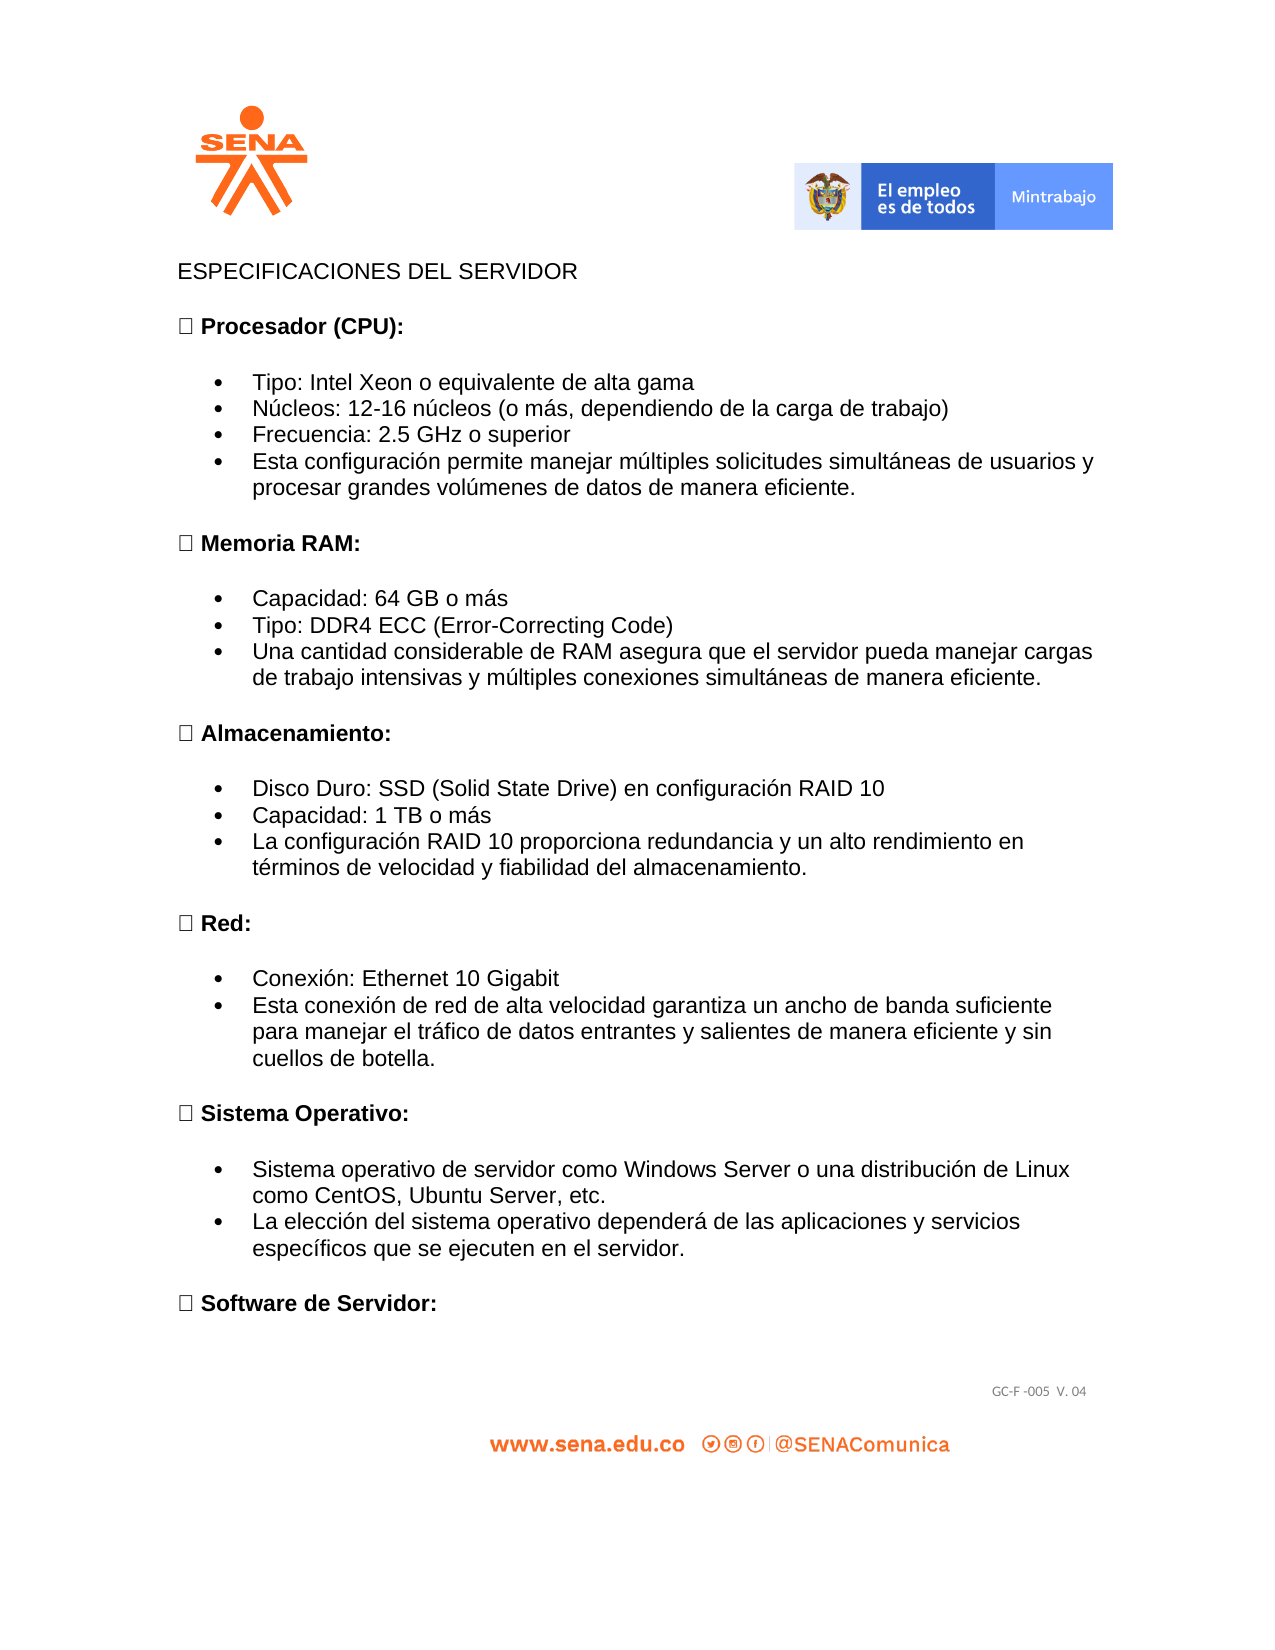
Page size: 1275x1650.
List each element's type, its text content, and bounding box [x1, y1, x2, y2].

picture [794, 163, 1113, 230]
text  Procesador (CPU): [177, 313, 1098, 339]
text ESPECIFICACIONES DEL SERVIDOR [177, 258, 1098, 284]
list Esta configuración permite manejar múltiples solicitudes simultáneas de usuarios y procesar grandes volúmenes de datos de manera eficiente. [214, 448, 1098, 501]
list La configuración RAID 10 proporciona redundancia y un alto rendimiento en términos de velocidad y fiabilidad del almacenamiento. [214, 828, 1098, 881]
list Una cantidad considerable de RAM asegura que el servidor pueda manejar cargas de trabajo intensivas y múltiples conexiones simultáneas de manera eficiente. [214, 638, 1098, 691]
list Frecuencia: 2.5 GHz o superior [214, 421, 1098, 448]
list Capacidad: 1 TB o más [214, 802, 1098, 828]
list Disco Duro: SSD (Solid State Drive) en configuración RAID 10 [214, 775, 1098, 802]
text  Memoria RAM: [177, 530, 1098, 556]
text  Red: [177, 910, 1098, 936]
text  Software de Servidor: [177, 1290, 1098, 1316]
list La elección del sistema operativo dependerá de las aplicaciones y servicios específicos que se ejecuten en el servidor. [214, 1208, 1098, 1261]
list Conexión: Ethernet 10 Gigabit [214, 965, 1098, 992]
list Capacidad: 64 GB o más [214, 585, 1098, 612]
list Tipo: DDR4 ECC (Error-Correcting Code) [214, 612, 1098, 638]
picture [177, 85, 325, 233]
text  Sistema Operativo: [177, 1100, 1098, 1126]
list Núcleos: 12-16 núcleos (o más, dependiendo de la carga de trabajo) [214, 395, 1098, 421]
list Esta conexión de red de alta velocidad garantiza un ancho de banda suficiente para manejar el tráfico de datos entrantes y salientes de manera eficiente y sin cuellos de botella. [214, 992, 1098, 1071]
picture [478, 1423, 960, 1464]
list Sistema operativo de servidor como Windows Server o una distribución de Linux como CentOS, Ubuntu Server, etc. [214, 1156, 1098, 1208]
text  Almacenamiento: [177, 720, 1098, 746]
list Tipo: Intel Xeon o equivalente de alta gama [214, 369, 1098, 395]
